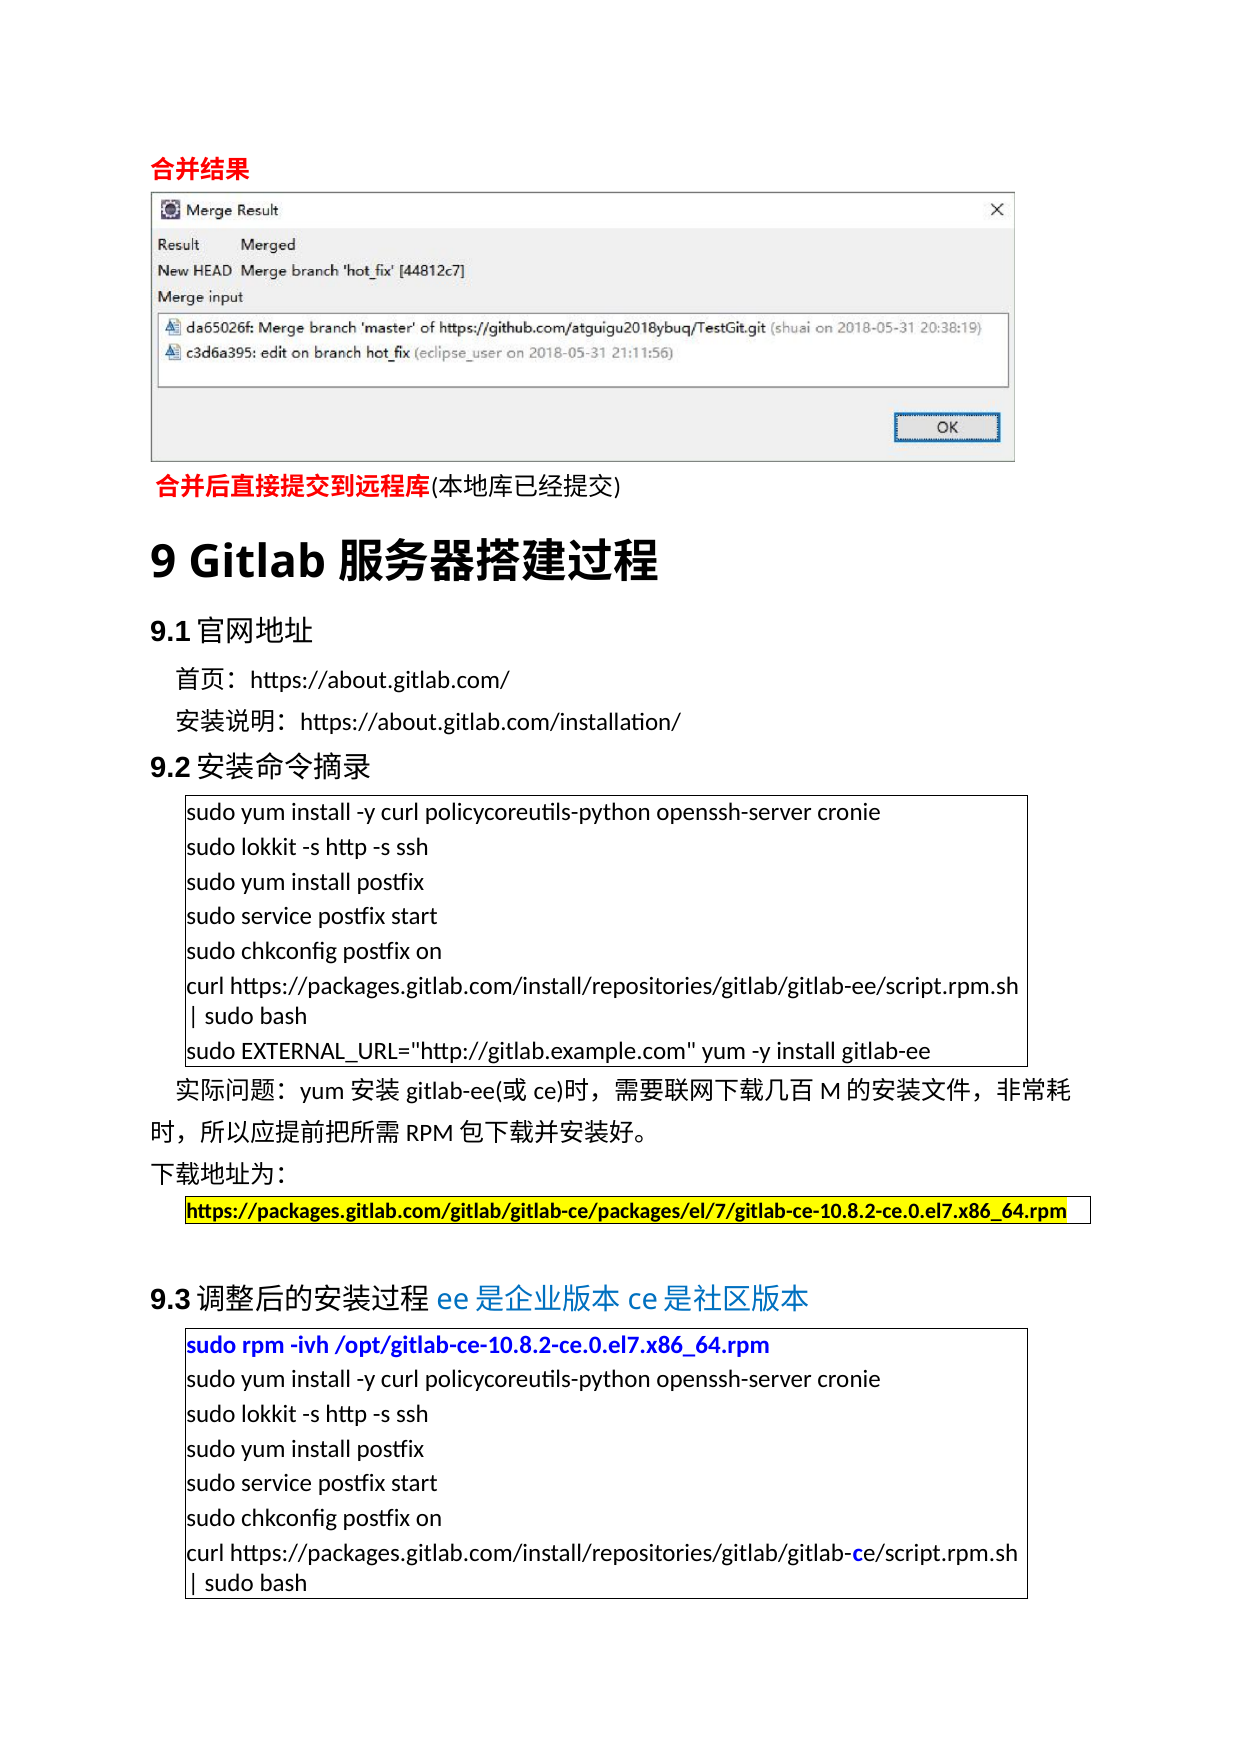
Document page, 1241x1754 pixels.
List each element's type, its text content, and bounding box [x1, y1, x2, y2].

text 合并结果 [150, 150, 1090, 186]
text 合并后直接提交到远程库(本地库已经提交) [150, 466, 1090, 502]
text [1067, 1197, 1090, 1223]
text sudo lokkit -s http -s ssh [186, 1397, 1027, 1429]
text curl https://packages.gitlab.com/install/repositories/gitlab/gitlab-ce/script.rpm.sh | sudo bash [186, 1536, 1027, 1598]
text sudo service postfix start [186, 899, 1027, 931]
text sudo yum install -y curl policycoreutils-python openssh-server cronie [186, 1362, 1027, 1394]
text sudo rpm -ivh /opt/gitlab-ce-10.8.2-ce.0.el7.x86_64.rpm [186, 1329, 1027, 1359]
text curl https://packages.gitlab.com/install/repositories/gitlab/gitlab-ee/script.rpm.sh | sudo bash [186, 969, 1027, 1031]
text sudo lokkit -s http -s ssh [186, 830, 1027, 862]
text 实际问题：yum 安装 gitlab-ee(或 ce)时，需要联网下载几百 M 的安装文件，非常耗时，所以应提前把所需 RPM 包下载并安装好。 [150, 1071, 1090, 1149]
text 9.3调整后的安装过程 ee是企业版本 ce是社区版本 [150, 1275, 1092, 1318]
text sudo service postfix start [186, 1467, 1027, 1498]
text sudo yum install -y curl policycoreutils-python openssh-server cronie [186, 796, 1027, 827]
picture [150, 191, 1015, 462]
text 下载地址为： [150, 1154, 1090, 1190]
text 安装说明：https://about.gitlab.com/installation/ [150, 701, 1090, 738]
text sudo chkconfig postfix on [186, 1501, 1027, 1533]
text sudo chkconfig postfix on [186, 934, 1027, 966]
text 9.1官网地址 [150, 607, 1092, 650]
text 首页：https://about.gitlab.com/ [150, 660, 1090, 696]
subtitle 9 Gitlab 服务器搭建过程 [150, 524, 1090, 591]
text sudo yum install postfix [186, 865, 1027, 896]
text 9.2安装命令摘录 [150, 743, 1092, 785]
text sudo EXTERNAL_URL="http://gitlab.example.com" yum -y install gitlab-ee [186, 1034, 1027, 1066]
text sudo yum install postfix [186, 1432, 1027, 1463]
